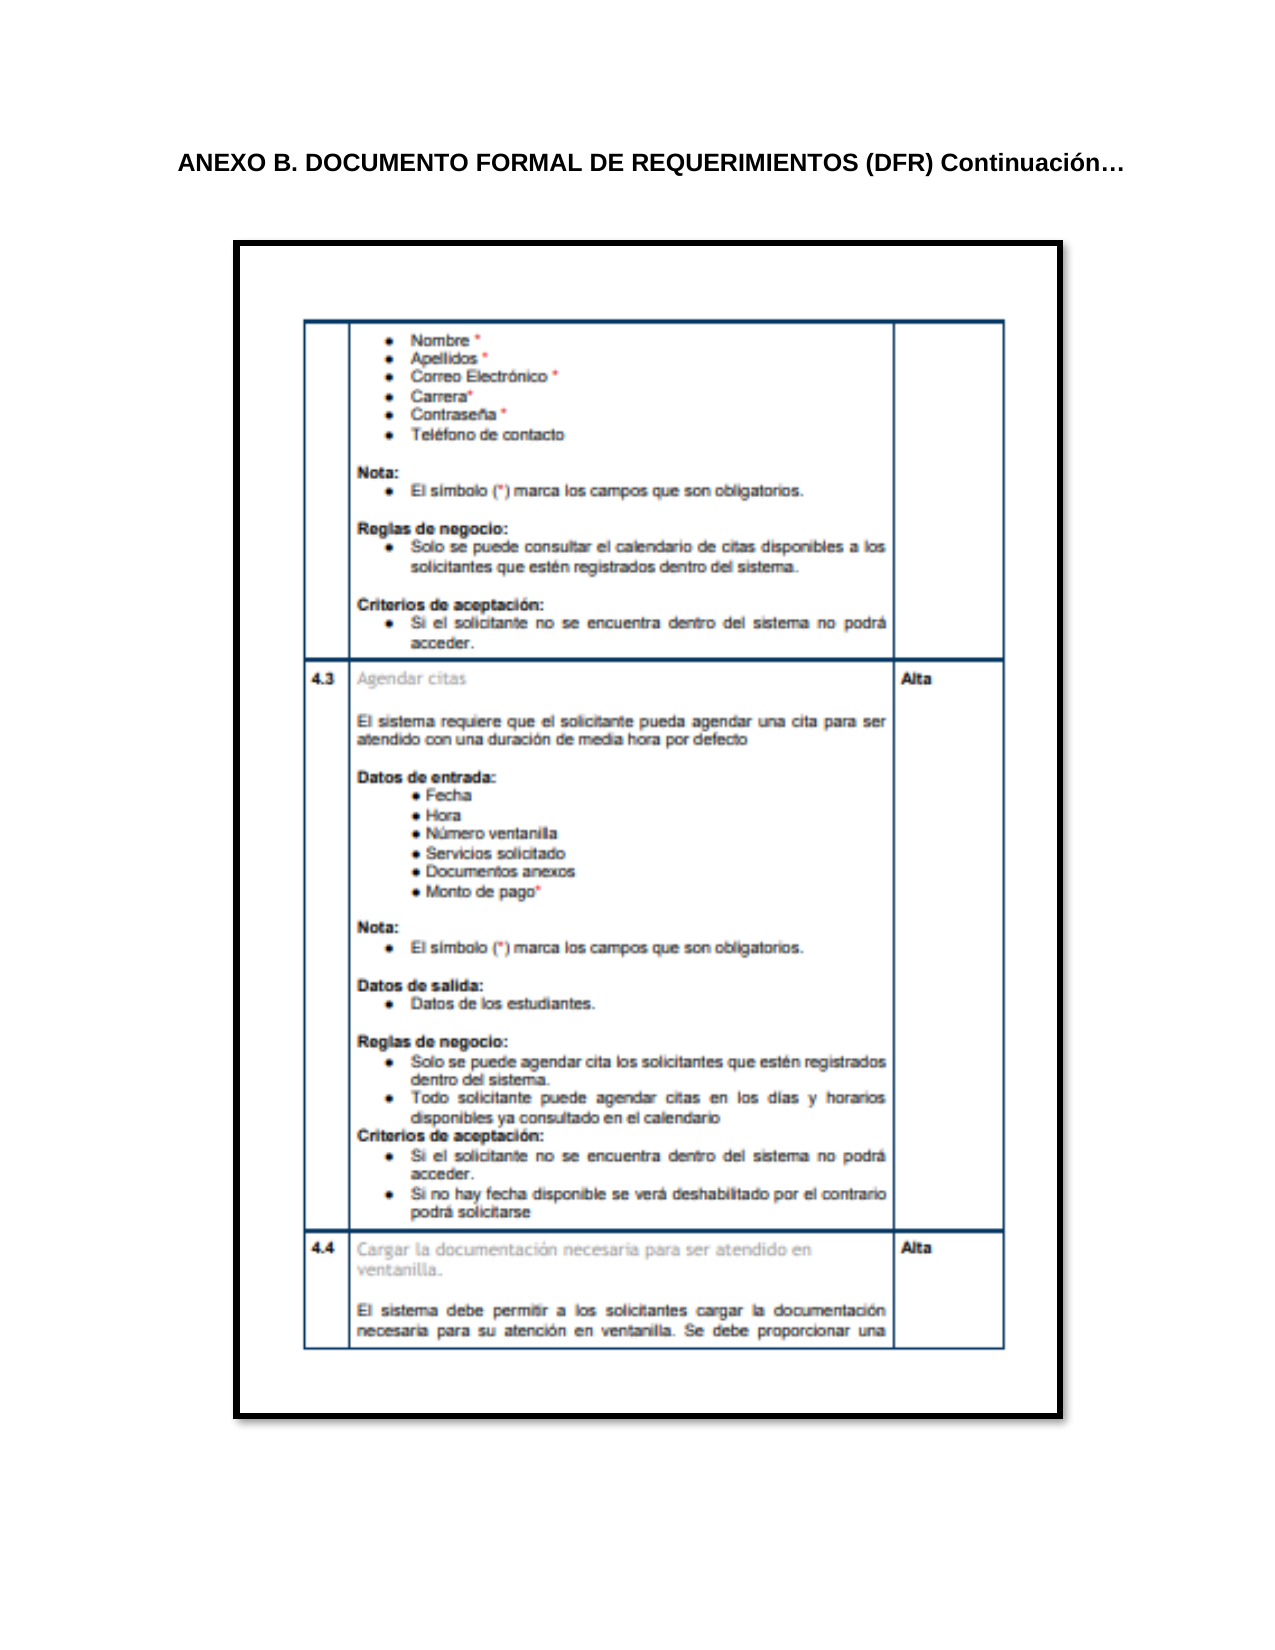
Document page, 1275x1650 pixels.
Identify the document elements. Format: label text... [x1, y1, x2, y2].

text ANEXO B. DOCUMENTO FORMAL DE REQUERIMIENTOS (DFR) Continuación… [177, 148, 1127, 176]
picture [240, 246, 1057, 1413]
